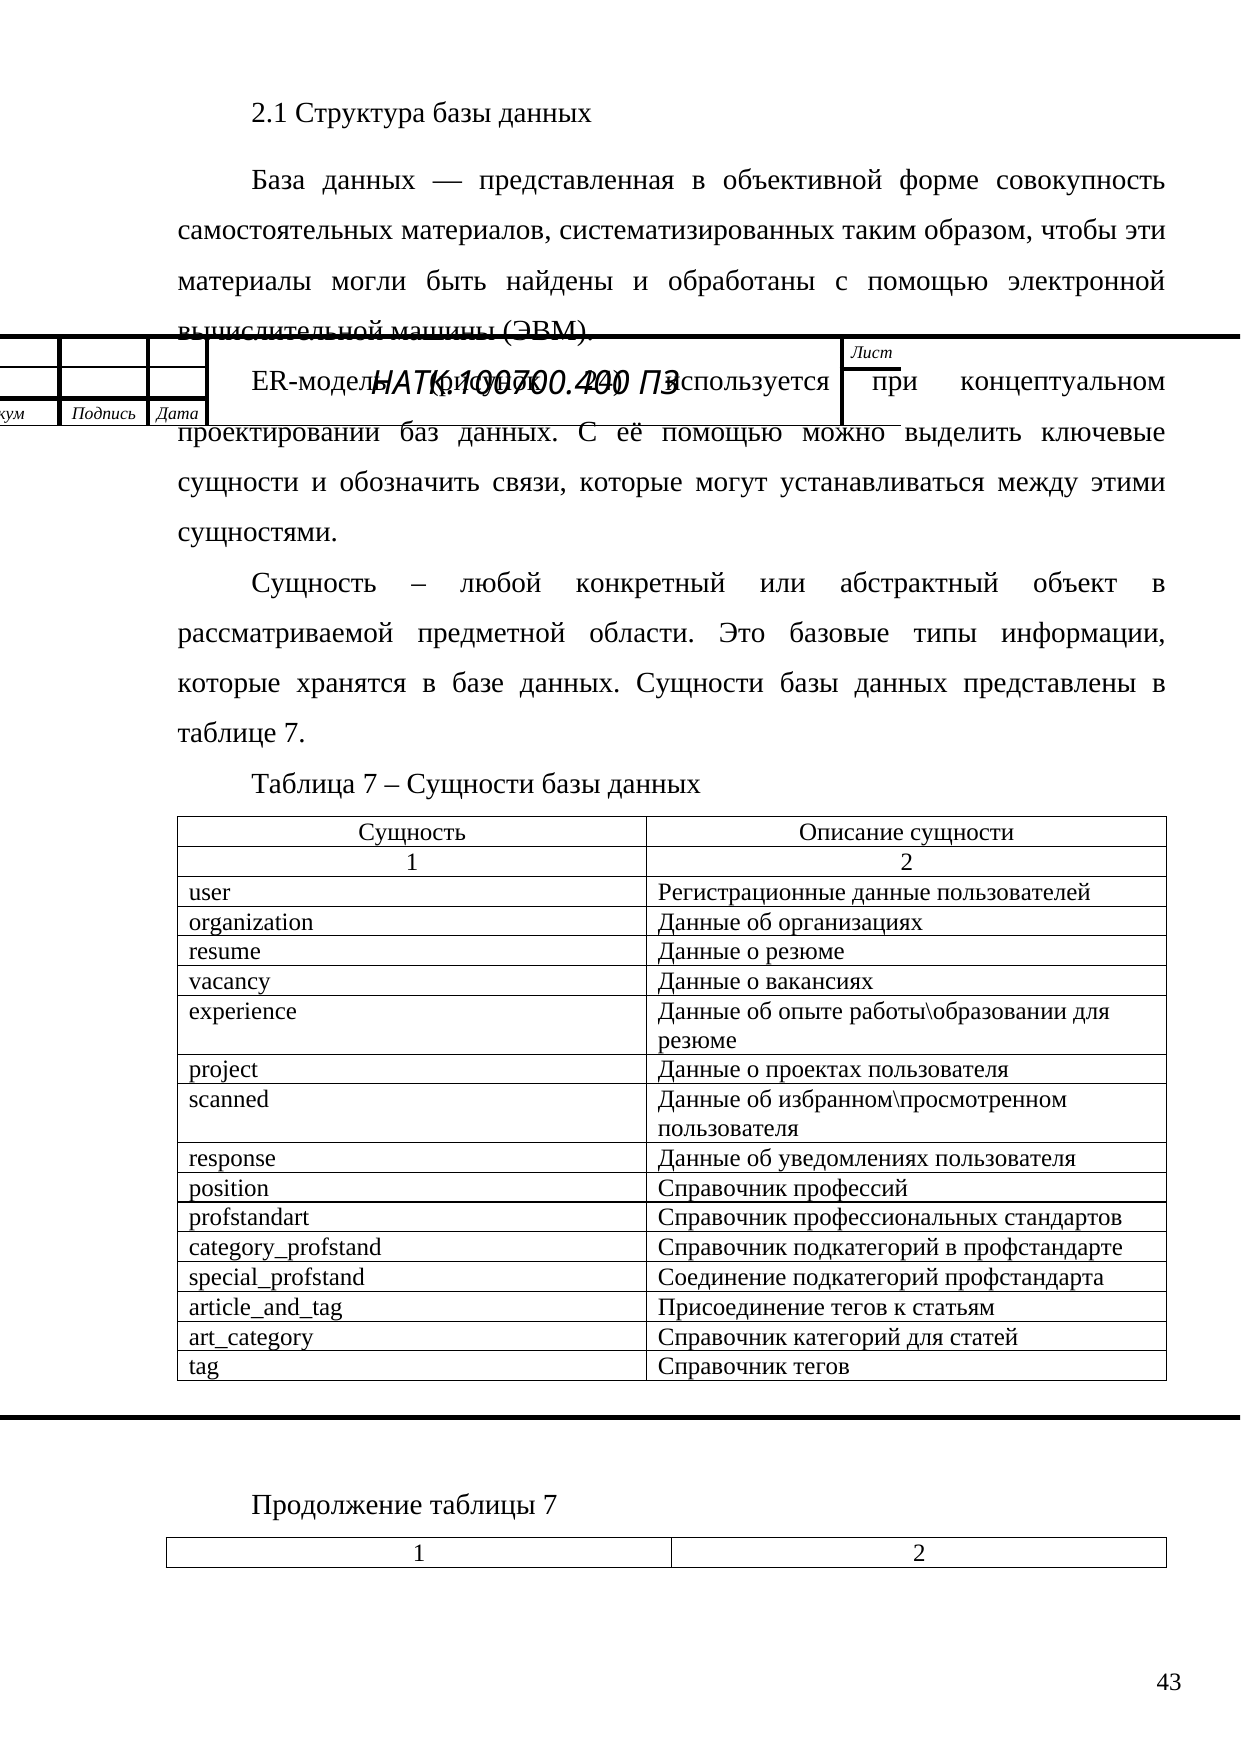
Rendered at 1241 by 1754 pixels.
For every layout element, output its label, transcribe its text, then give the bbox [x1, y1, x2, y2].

table_cell special_profstand [178, 1262, 646, 1291]
text Сущность – любой конкретный или абстрактный объект в рассматриваемой предметной области. Это базовые типы информации, которые хранятся в базе данных. Сущности базы данных представлены в таблице 7. [177, 565, 1167, 749]
table_cell 1 [178, 847, 646, 876]
table_cell 2 [647, 847, 1166, 876]
table_cell profstandart [178, 1203, 646, 1231]
table_header 1 [167, 1538, 671, 1567]
table_cell Данные о вакансиях [647, 966, 1166, 995]
table_cell Данные об уведомлениях пользователя [647, 1143, 1166, 1172]
table_header Сущность [178, 817, 646, 846]
table_cell Справочник профессиональных стандартов [647, 1203, 1166, 1231]
table_cell response [178, 1143, 646, 1172]
table_cell Данные об избранном\просмотренном пользователя [647, 1084, 1166, 1142]
table_cell Соединение подкатегорий профстандарта [647, 1262, 1166, 1291]
table_cell Данные о проектах пользователя [647, 1055, 1166, 1083]
table_cell resume [178, 936, 646, 965]
table_cell project [178, 1055, 646, 1083]
table_cell Справочник профессий [647, 1173, 1166, 1201]
table_cell organization [178, 907, 646, 935]
table_cell position [178, 1173, 646, 1201]
table_cell art_category [178, 1322, 646, 1350]
text Продолжение таблицы 7 [177, 1487, 1167, 1520]
table_cell Данные об организациях [647, 907, 1166, 935]
table_cell Данные об опыте работы\образовании для резюме [647, 996, 1166, 1053]
table_cell category_profstand [178, 1232, 646, 1261]
table_header 2 [672, 1538, 1166, 1567]
table_cell scanned [178, 1084, 646, 1142]
text ER-модель (рисунок 24) используется при концептуальном проектировании баз данных. С её помощью можно выделить ключевые сущности и обозначить связи, которые могут устанавливаться между этими сущностями. [177, 363, 1167, 548]
table_cell user [178, 877, 646, 906]
table_cell Справочник категорий для статей [647, 1322, 1166, 1350]
table_cell Справочник подкатегорий в профстандарте [647, 1232, 1166, 1261]
table_cell tag [178, 1351, 646, 1380]
table_cell Присоединение тегов к статьям [647, 1292, 1166, 1321]
table_header Описание сущности [647, 817, 1166, 846]
table_cell experience [178, 996, 646, 1053]
table_cell Справочник тегов [647, 1351, 1166, 1380]
list Таблица 7 – Сущности базы данных [177, 766, 1167, 799]
table_cell Регистрационные данные пользователей [647, 877, 1166, 906]
text 2.1 Структура базы данных [177, 95, 1167, 129]
text База данных — представленная в объективной форме совокупность самостоятельных материалов, систематизированных таким образом, чтобы эти материалы могли быть найдены и обработаны с помощью электронной вычислительной машины (ЭВМ). [177, 162, 1167, 347]
table_cell article_and_tag [178, 1292, 646, 1321]
table_cell vacancy [178, 966, 646, 995]
table_cell Данные о резюме [647, 936, 1166, 965]
